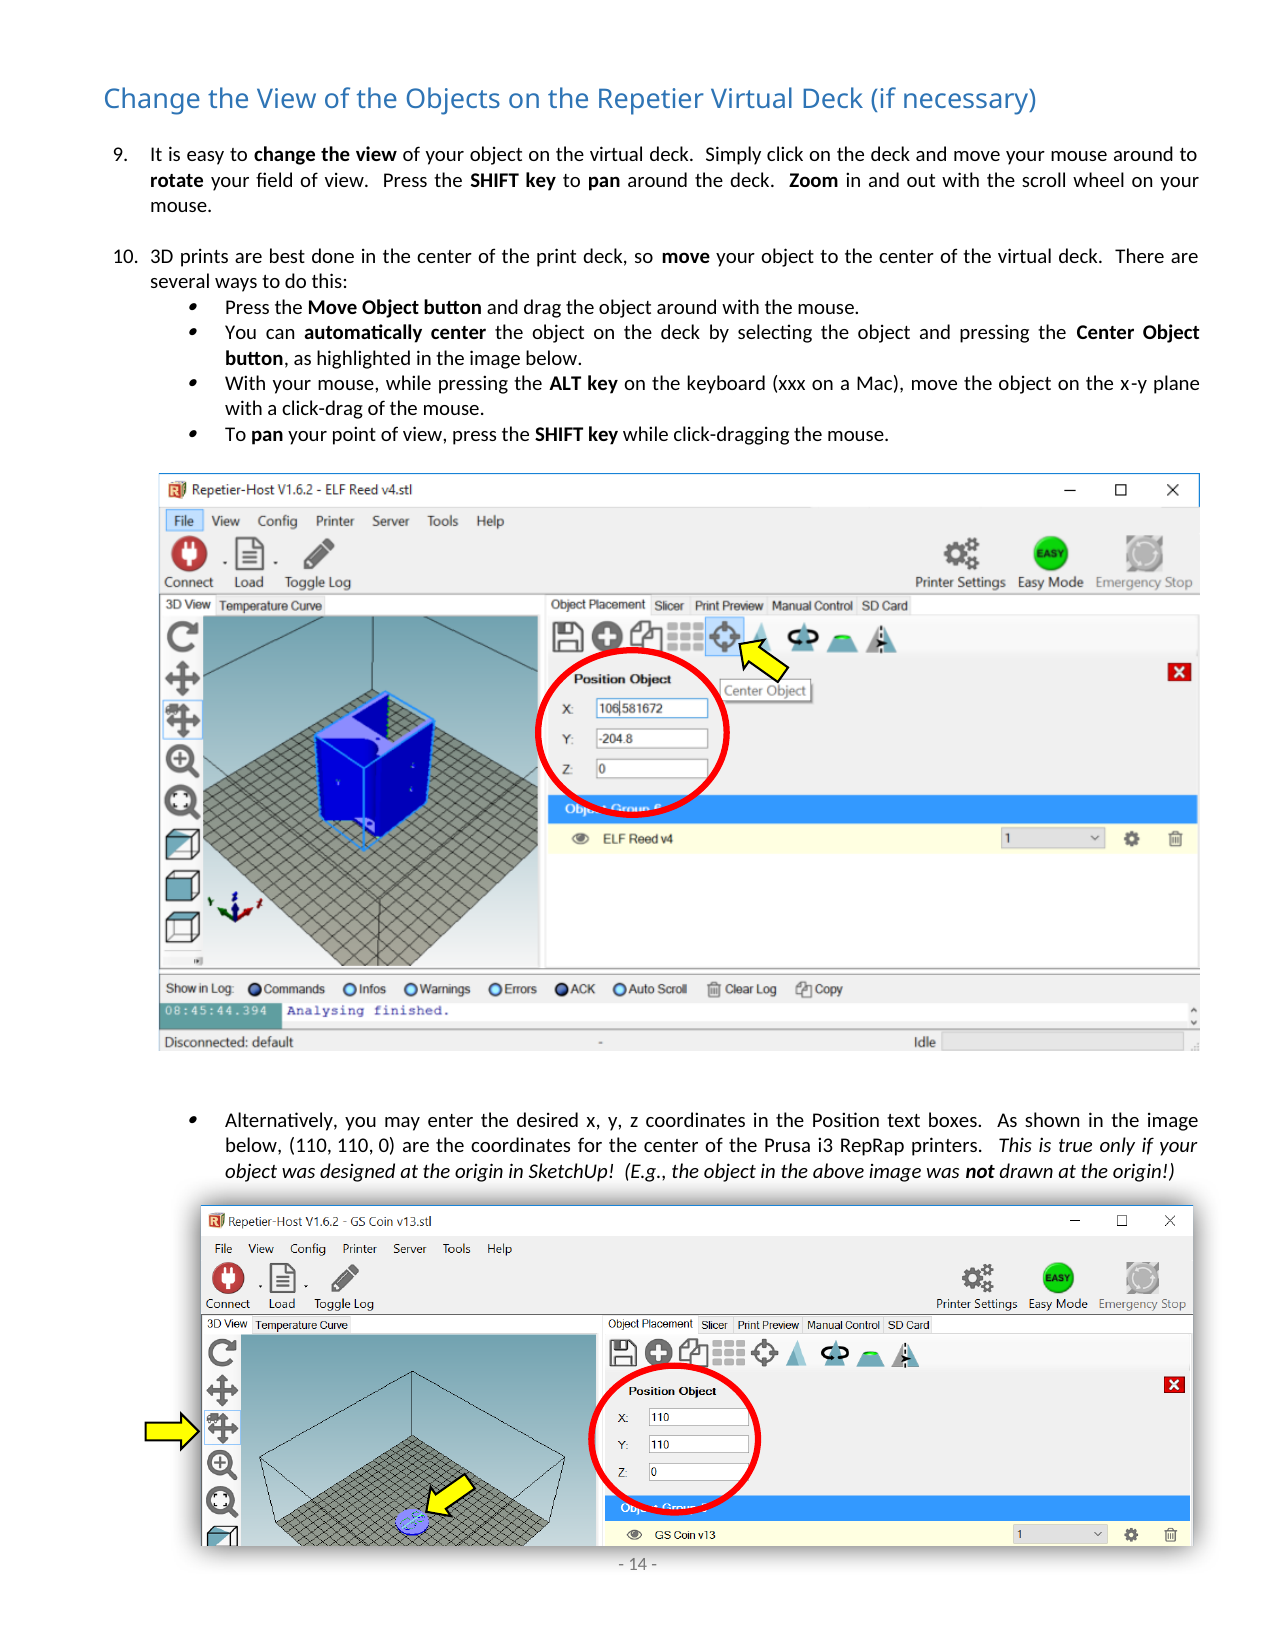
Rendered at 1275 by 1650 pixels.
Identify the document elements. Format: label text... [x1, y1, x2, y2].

list It is easy to change the view of your object on the virtual deck. Simply click on the deck and move your mouse around to rotate your field of view. Press the SHIFT key to pan around the deck. Zoom in and out with the scroll wheel on your mouse. [112, 141, 1200, 218]
list You can automatically center the object on the deck by selecting the object and pressing the Center Object button, as highlighted in the image below. [187, 319, 1200, 370]
list Alternatively, you may enter the desired x, y, z coordinates in the Position text boxes. As shown in the image below, (110, 110, 0) are the coordinates for the center of the Prusa i3 RepRap printers. This is true only if your object was designed at the origin in SketchUp! (E.g., the object in the above image was not drawn at the origin!) [187, 1107, 1200, 1183]
list Press the Move Object button and drag the object around with the mouse. [187, 294, 1200, 319]
list 3D prints are best done in the center of the print deck, so move your object to the center of the virtual deck. There are several ways to do this: [112, 243, 1200, 294]
list To pan your point of view, press the SHIFT key while click-dragging the mouse. [187, 421, 1200, 446]
picture [158, 473, 1200, 1051]
list With your mouse, while pressing the ALT key on the keyboard (xxx on a Mac), move the object on the x-y plane with a click-drag of the mouse. [187, 370, 1200, 421]
subtitle Change the View of the Objects on the Repetier Virtual Deck (if necessary) [75, 79, 1200, 116]
picture [200, 1205, 1194, 1546]
